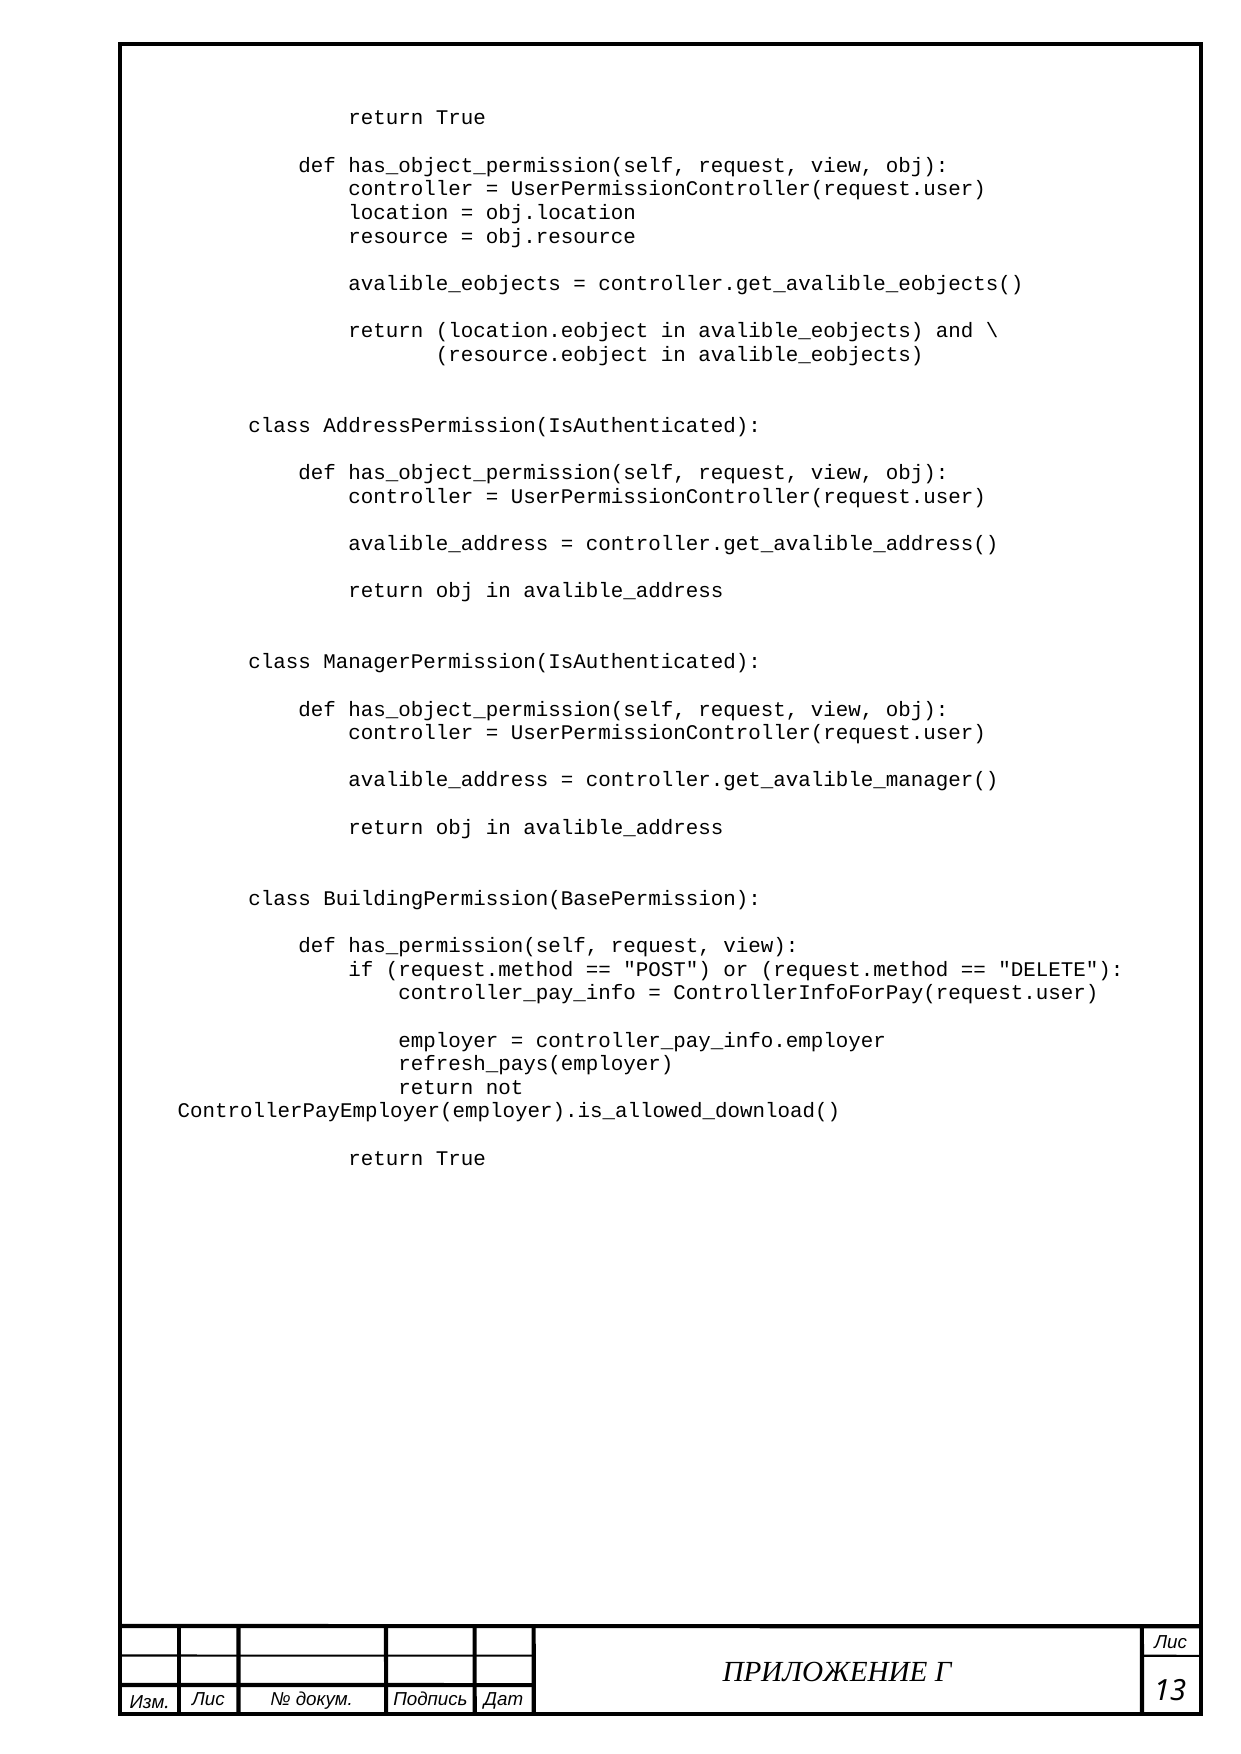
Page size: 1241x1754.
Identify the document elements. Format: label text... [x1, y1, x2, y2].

text return obj in avalible_address [177, 580, 1152, 604]
text return not ControllerPayEmployer(employer).is_allowed_download() [177, 1077, 1152, 1124]
text (resource.eobject in avalible_eobjects) [177, 344, 1152, 367]
text def has_object_permission(self, request, view, obj): [177, 698, 1152, 722]
text class AddressPermission(IsAuthenticated): [177, 415, 1152, 438]
text avalible_eobjects = controller.get_avalible_eobjects() [177, 273, 1152, 297]
text controller = UserPermissionController(request.user) [177, 178, 1152, 202]
text def has_object_permission(self, request, view, obj): [177, 462, 1152, 486]
text avalible_address = controller.get_avalible_address() [177, 533, 1152, 557]
text return True [177, 107, 1152, 131]
text return True [177, 1148, 1152, 1171]
text location = obj.location [177, 202, 1152, 226]
text controller_pay_info = ControllerInfoForPay(request.user) [177, 982, 1152, 1006]
text controller = UserPermissionController(request.user) [177, 486, 1152, 509]
text controller = UserPermissionController(request.user) [177, 722, 1152, 746]
text def has_permission(self, request, view): [177, 935, 1152, 959]
text refresh_pays(employer) [177, 1053, 1152, 1077]
text resource = obj.resource [177, 226, 1152, 249]
text avalible_address = controller.get_avalible_manager() [177, 769, 1152, 793]
text employer = controller_pay_info.employer [177, 1029, 1152, 1053]
text class BuildingPermission(BasePermission): [177, 888, 1152, 911]
text return obj in avalible_address [177, 817, 1152, 840]
text def has_object_permission(self, request, view, obj): [177, 155, 1152, 178]
text class ManagerPermission(IsAuthenticated): [177, 651, 1152, 675]
text if (request.method == "POST") or (request.method == "DELETE"): [177, 959, 1152, 982]
text return (location.eobject in avalible_eobjects) and \ [177, 320, 1152, 344]
